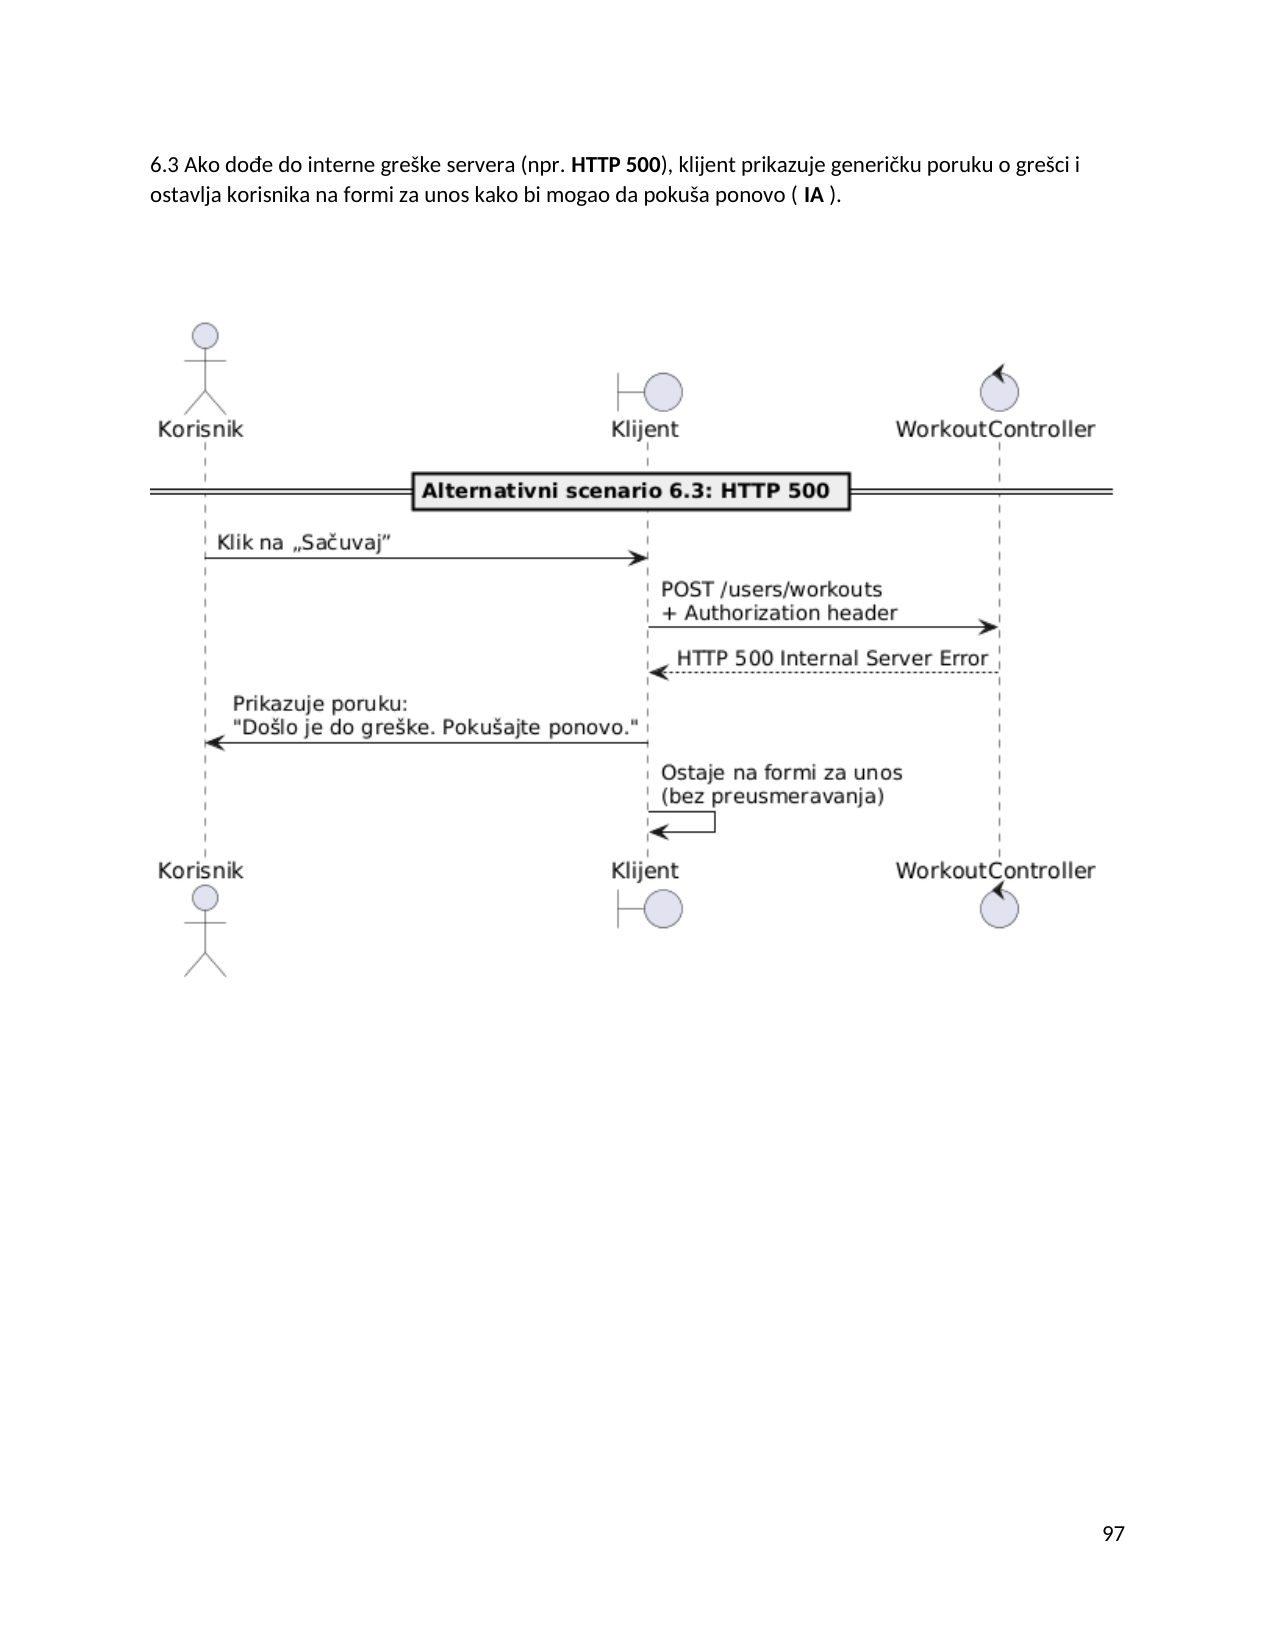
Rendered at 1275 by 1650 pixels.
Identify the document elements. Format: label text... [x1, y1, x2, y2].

text 6.3 Ako dođe do interne greške servera (npr. HTTP 500), klijent prikazuje generičku poruku o grešci i ostavlja korisnika na formi za unos kako bi mogao da pokuša ponovo ( IA ). [150, 150, 1125, 208]
picture [150, 316, 1121, 985]
